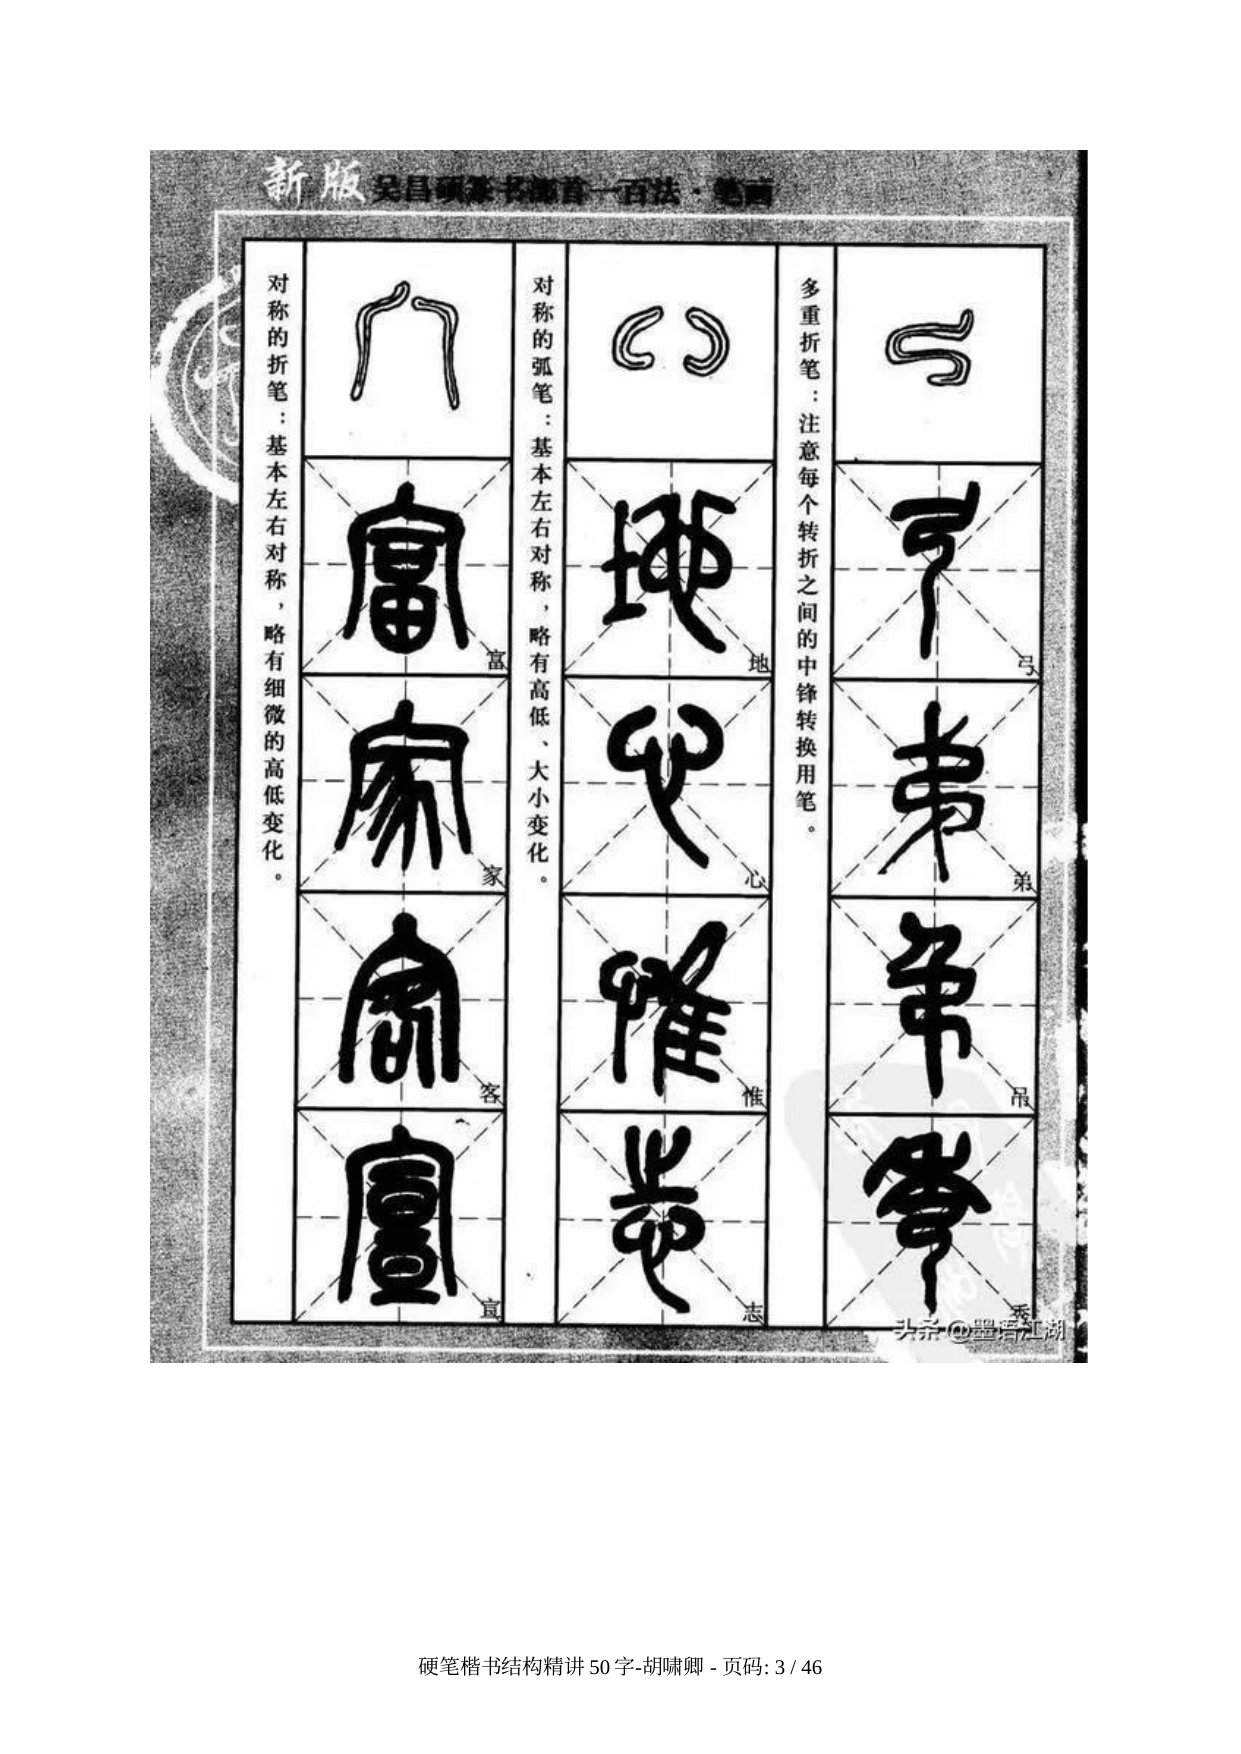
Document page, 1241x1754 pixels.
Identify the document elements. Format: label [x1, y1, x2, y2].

picture [150, 150, 1088, 1363]
